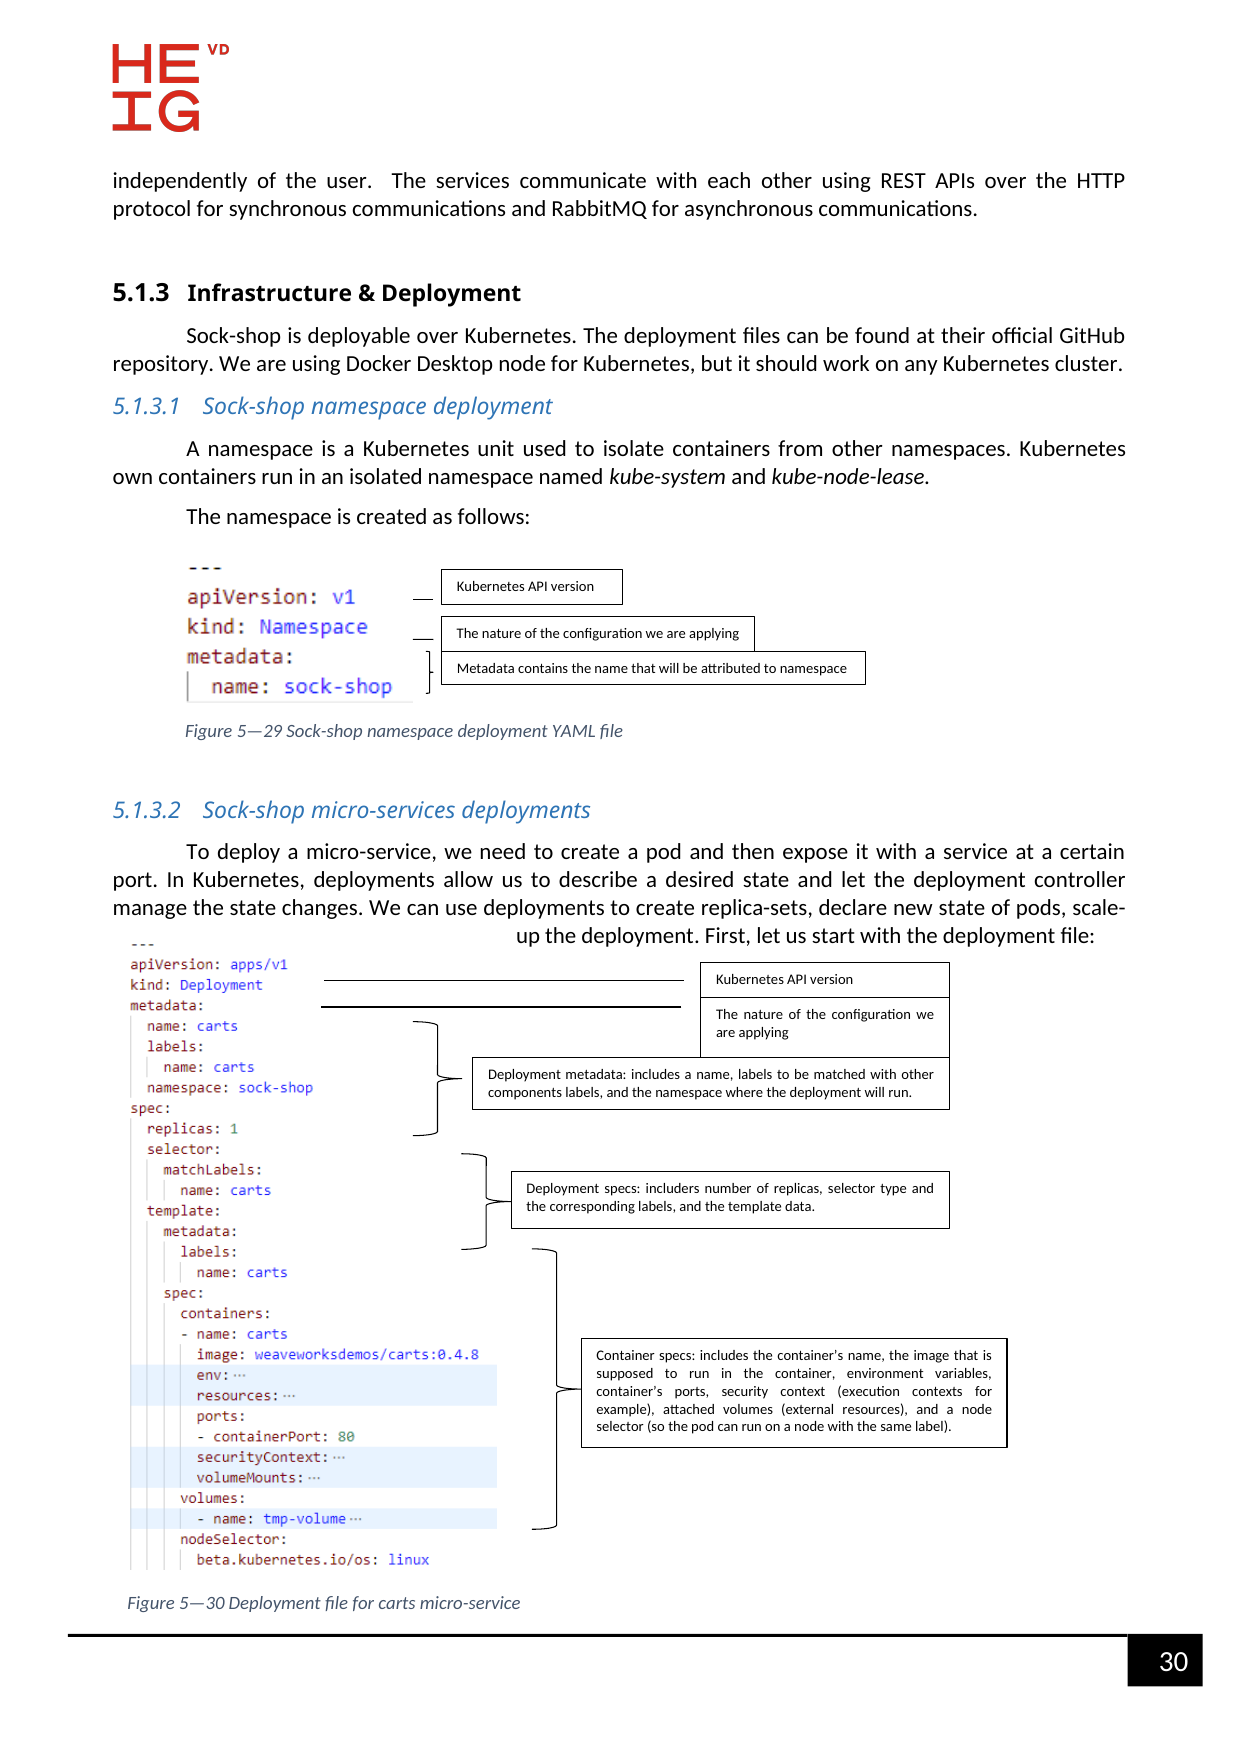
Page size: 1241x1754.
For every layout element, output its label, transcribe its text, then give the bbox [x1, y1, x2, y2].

subtitle Infrastructure & Deployment [112, 275, 1128, 309]
text Sock-shop is deployable over Kubernetes. The deployment files can be found at their official GitHub repository. We are using Docker Desktop node for Kubernetes, but it should work on any Kubernetes cluster. [112, 321, 1128, 377]
picture [184, 557, 413, 703]
subtitle Sock-shop micro-services deployments [112, 794, 1128, 825]
text A namespace is a Kubernetes unit used to isolate containers from other namespaces. Kubernetes own containers run in an isolated namespace named kube-system and kube-node-lease. [112, 434, 1128, 490]
text To deploy a micro-service, we need to create a pod and then expose it with a service at a certain port. In Kubernetes, deployments allow us to describe a desired state and let the deployment controller manage the state changes. We can use deployments to create replica-sets, declare new state of pods, scale-up the deployment. First, let us start with the deployment file: [112, 837, 1128, 949]
picture [127, 939, 497, 1570]
text The namespace is created as follows: [112, 502, 1128, 530]
subtitle Sock-shop namespace deployment [112, 390, 1128, 421]
picture [112, 44, 229, 132]
